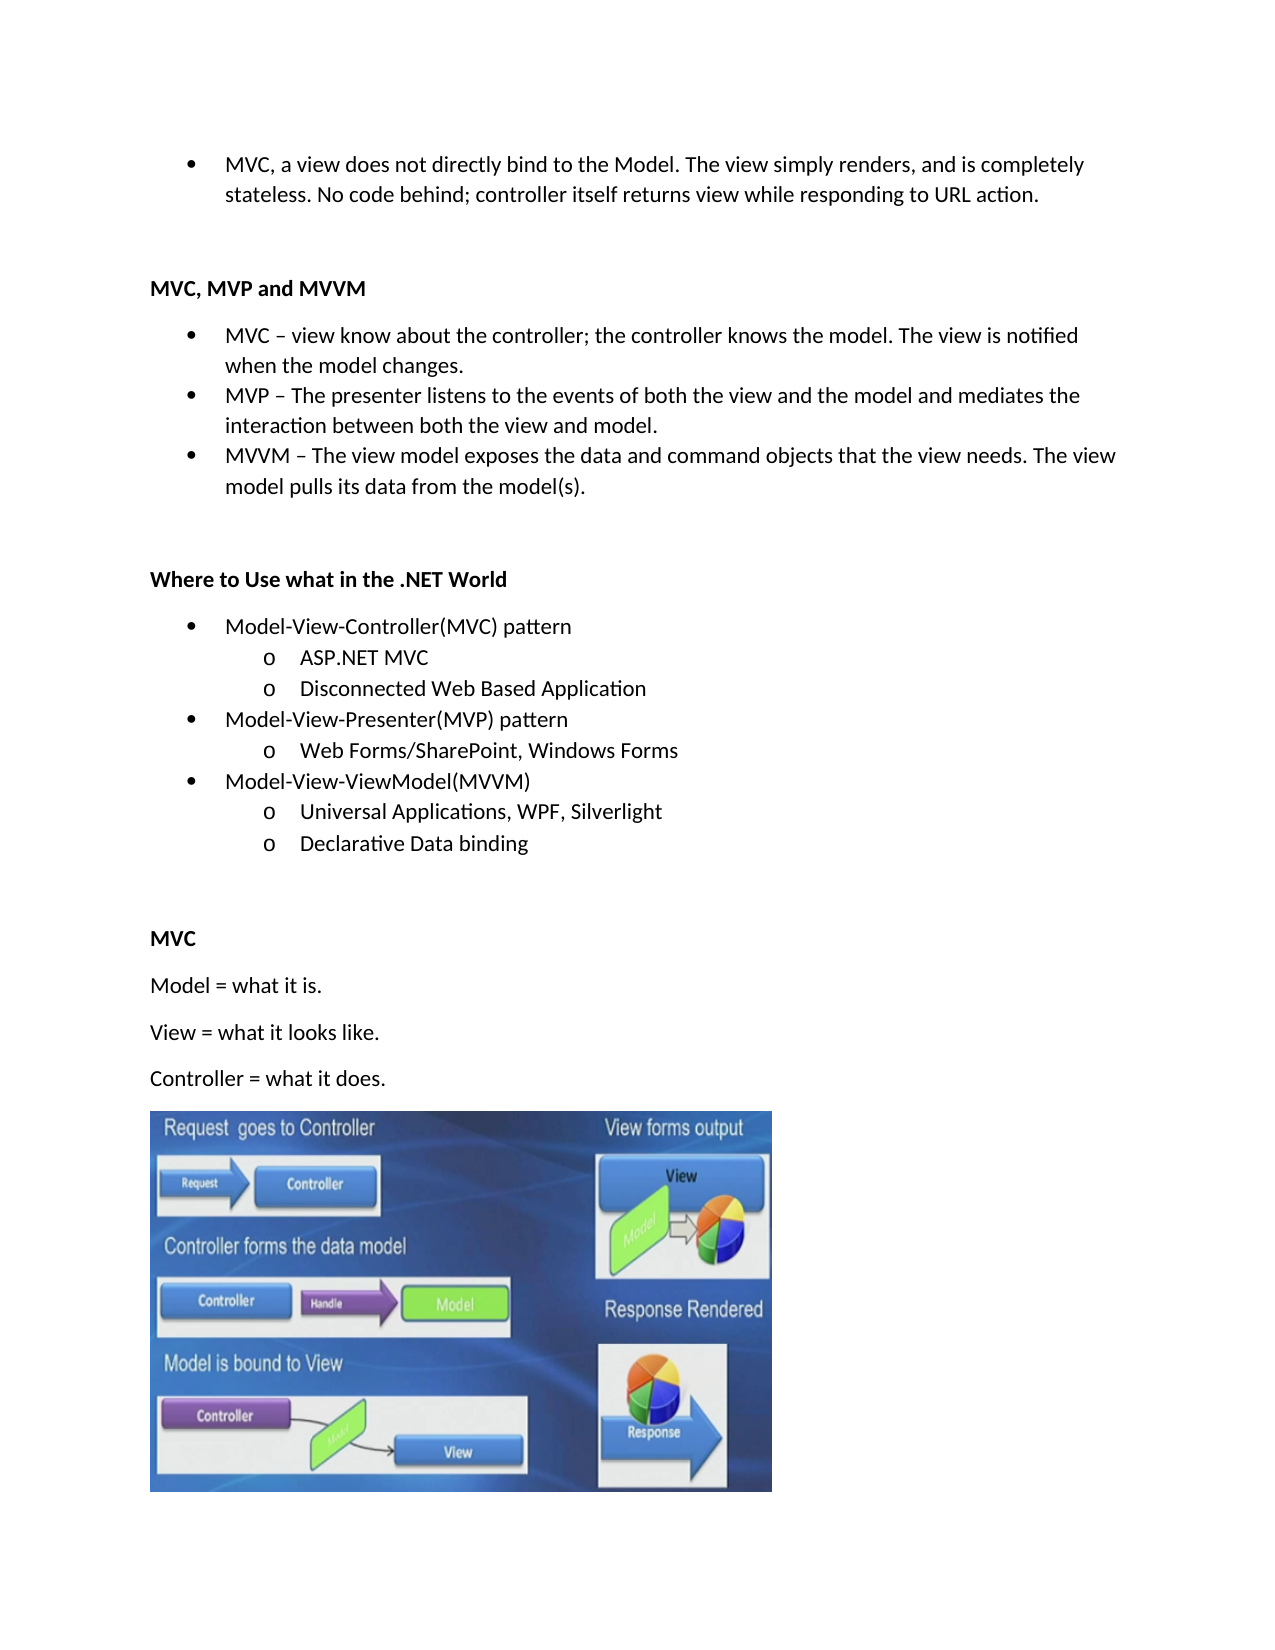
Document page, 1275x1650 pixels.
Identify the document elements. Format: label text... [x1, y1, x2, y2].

text Model = what it is. [150, 971, 1125, 999]
list Model-View-Presenter(MVP) pattern [187, 706, 1125, 734]
list Model-View-ViewModel(MVVM) [187, 767, 1125, 795]
text View = what it looks like. [150, 1018, 1125, 1046]
text MVC, MVP and MVVM [150, 274, 1125, 302]
list MVC, a view does not directly bind to the Model. The view simply renders, and is completely stateless. No code behind; controller itself returns view while responding to URL action. [187, 150, 1125, 208]
text MVC [150, 924, 1125, 952]
text Controller = what it does. [150, 1064, 1125, 1093]
list Web Forms/SharePoint, Windows Forms [262, 736, 1125, 765]
list MVP – The presenter listens to the events of both the view and the model and mediates the interaction between both the view and model. [187, 381, 1125, 439]
list Disconnected Web Based Application [262, 674, 1125, 703]
list Universal Applications, WPF, Silverlight [262, 797, 1125, 827]
text Where to Use what in the .NET World [150, 566, 1125, 594]
picture [150, 1111, 772, 1492]
list ASP.NET MVC [262, 643, 1125, 672]
list Declarative Data binding [262, 829, 1125, 858]
list Model-View-Controller(MVC) pattern [187, 612, 1125, 641]
list MVC – view know about the controller; the controller knows the model. The view is notified when the model changes. [187, 321, 1125, 379]
list MVVM – The view model exposes the data and command objects that the view needs. The view model pulls its data from the model(s). [187, 442, 1125, 500]
